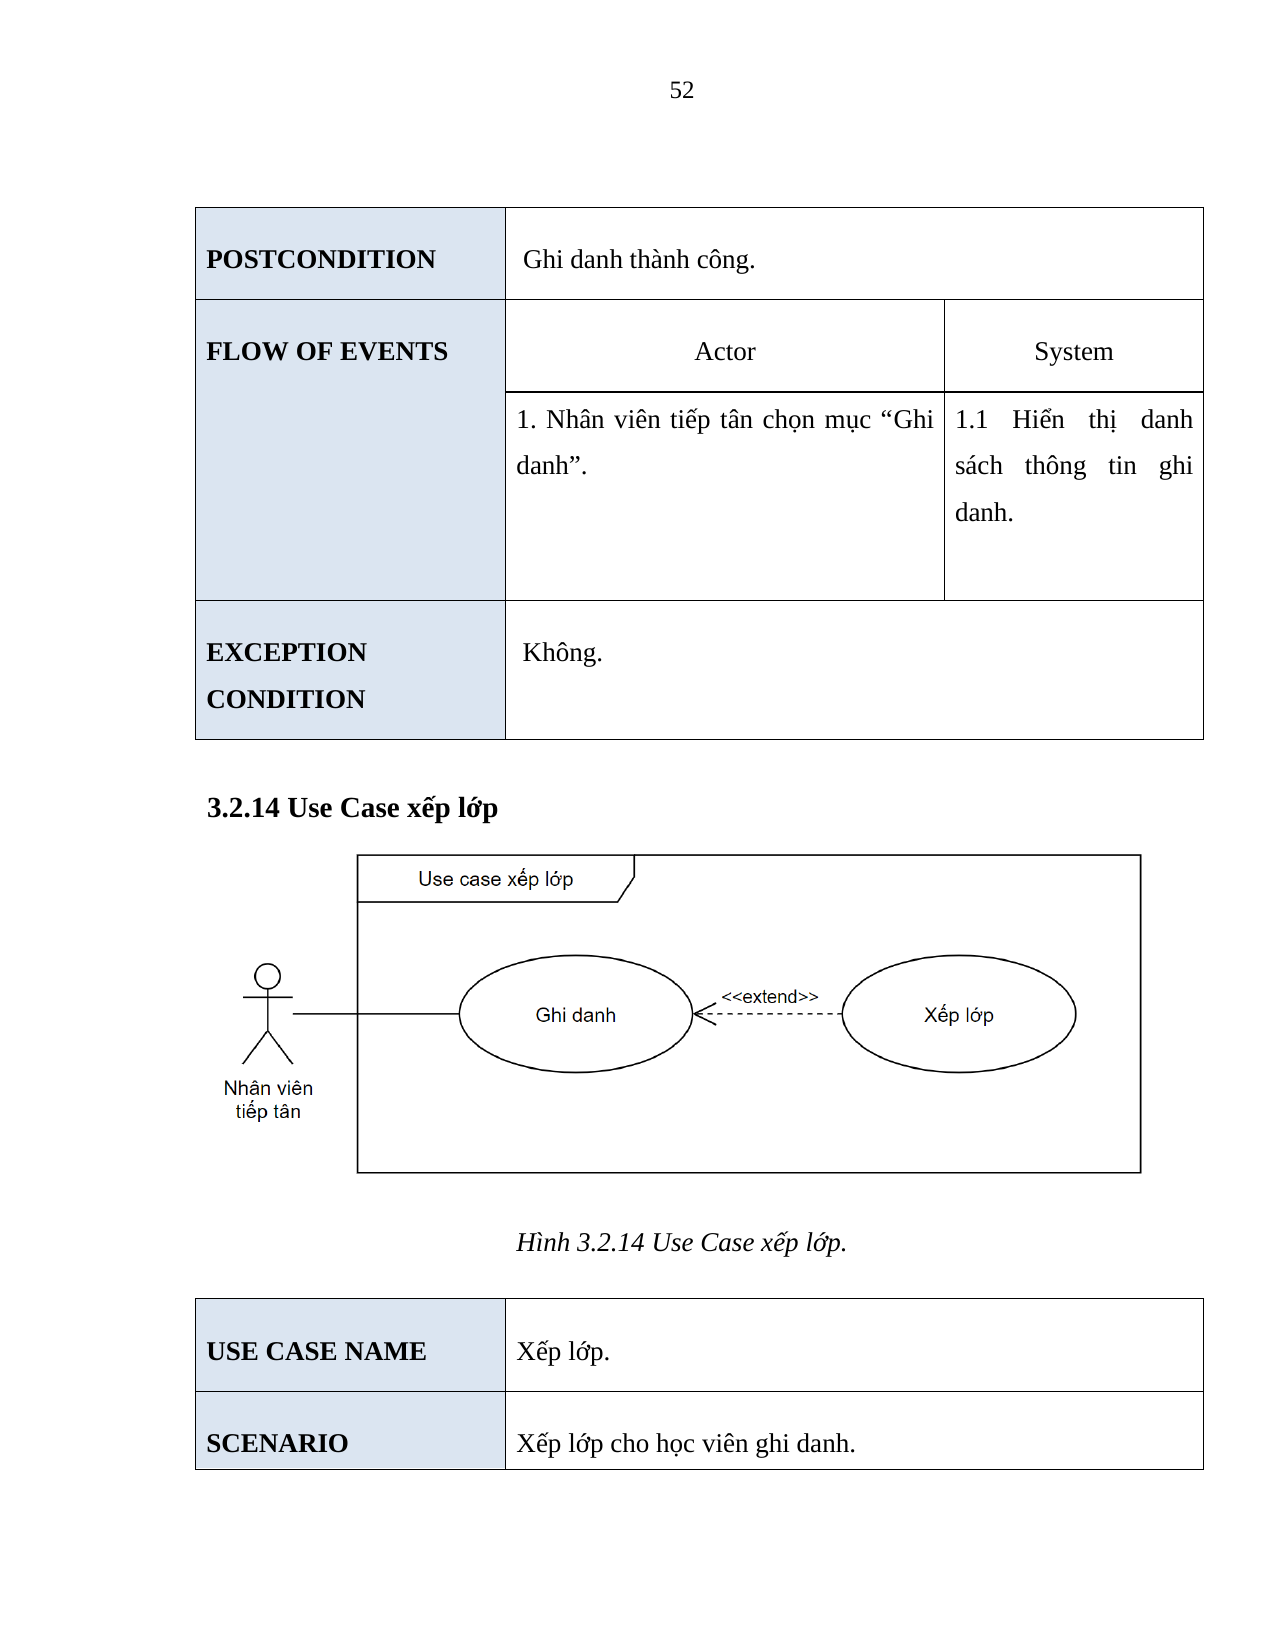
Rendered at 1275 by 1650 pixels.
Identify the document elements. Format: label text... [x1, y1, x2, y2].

table_cell System [945, 300, 1203, 391]
subtitle 3.2.14 Use Case xếp lớp [207, 790, 1157, 824]
table_cell Không. [506, 601, 1203, 739]
table_cell Ghi danh thành công. [506, 208, 1203, 299]
picture [206, 840, 1157, 1188]
table_cell 1. Nhân viên tiếp tân chọn mục “Ghi danh”. [506, 393, 944, 600]
table_cell FLOW OF EVENTS [196, 300, 505, 600]
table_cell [506, 1392, 1203, 1468]
table_cell POSTCONDITION [196, 208, 505, 299]
table_cell EXCEPTION CONDITION [196, 601, 505, 739]
text Hình 3.2.14 Use Case xếp lớp. [207, 1227, 1157, 1258]
table_cell SCENARIO [196, 1392, 505, 1468]
table_header Xếp lớp. [506, 1299, 1203, 1391]
table_header USE CASE NAME [196, 1299, 505, 1391]
table_cell 1.1 Hiển thị danh sách thông tin ghi danh. [945, 393, 1203, 600]
table_cell Actor [506, 300, 944, 391]
